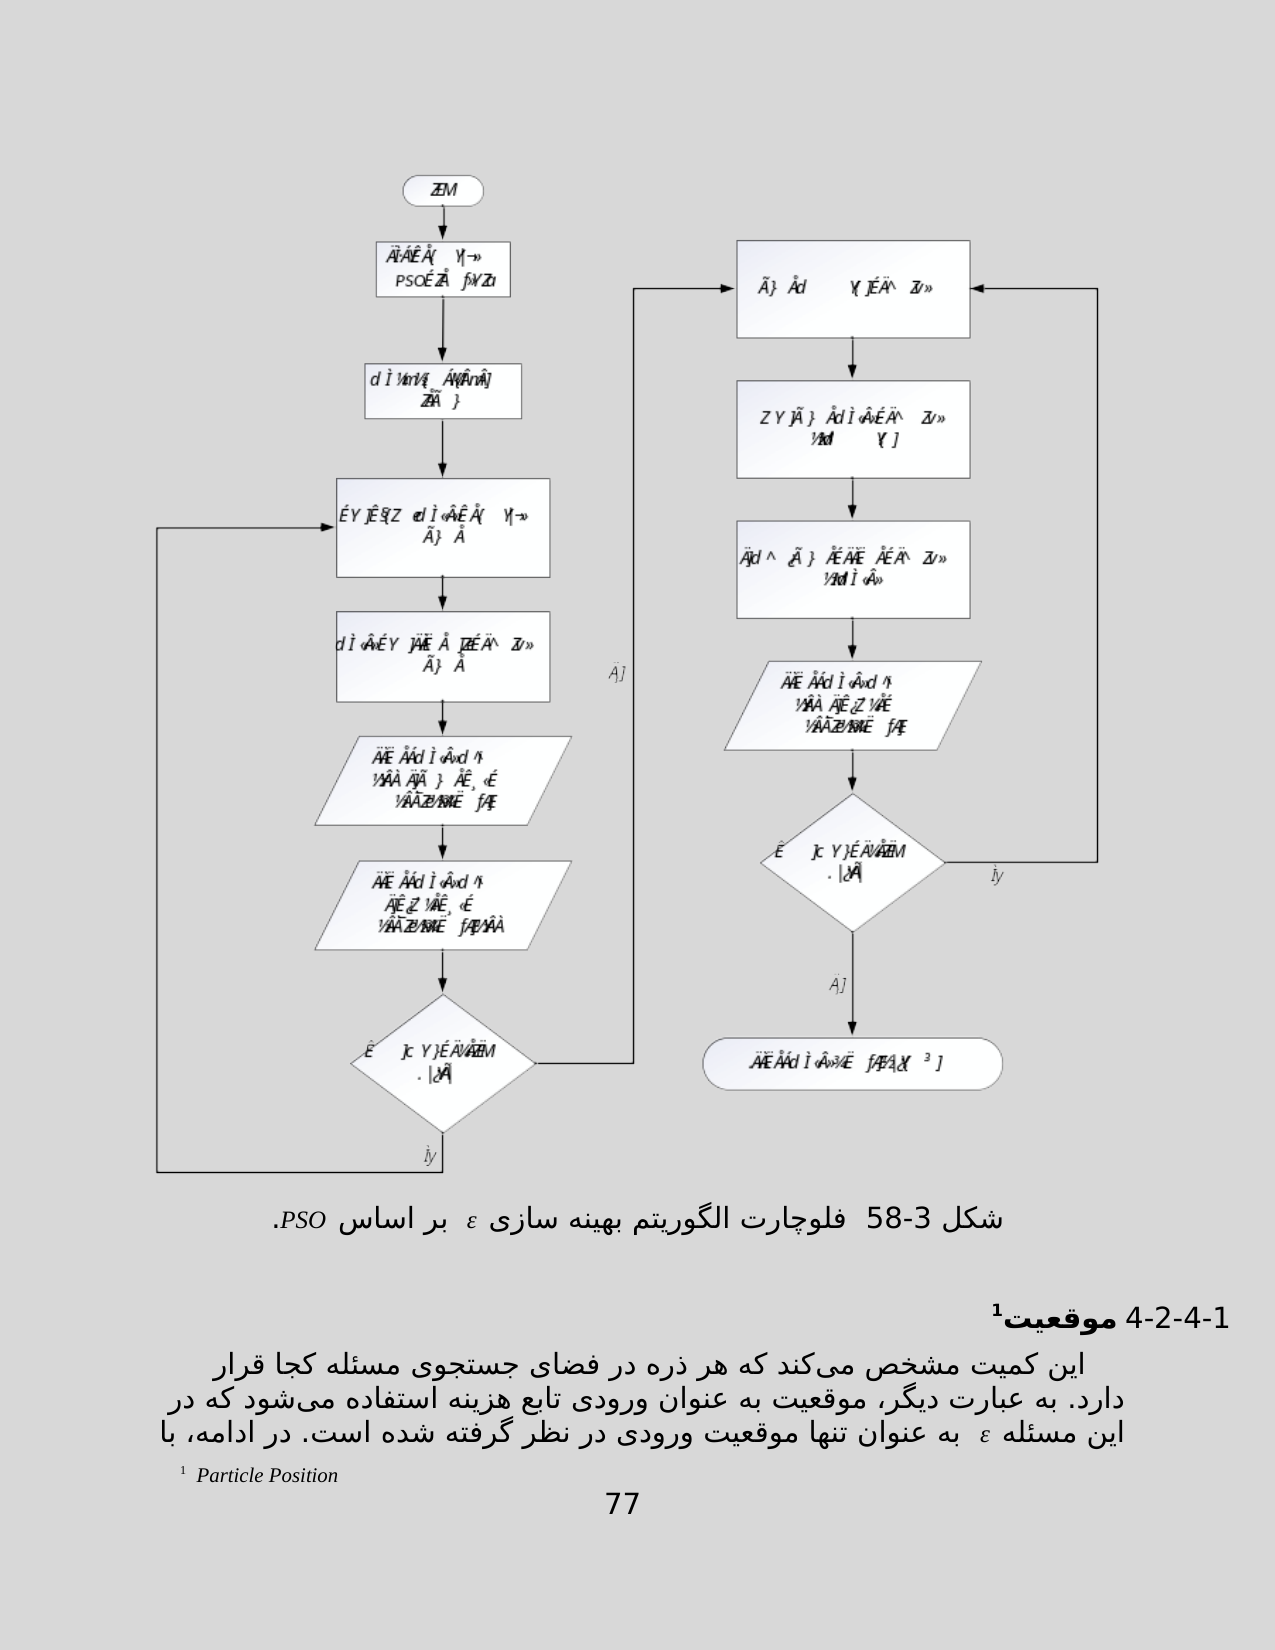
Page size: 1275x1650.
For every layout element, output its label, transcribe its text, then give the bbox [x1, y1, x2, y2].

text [150, 1348, 1125, 1449]
subtitle موقعیت [150, 1301, 1125, 1335]
table_header [150, 150, 1125, 1201]
